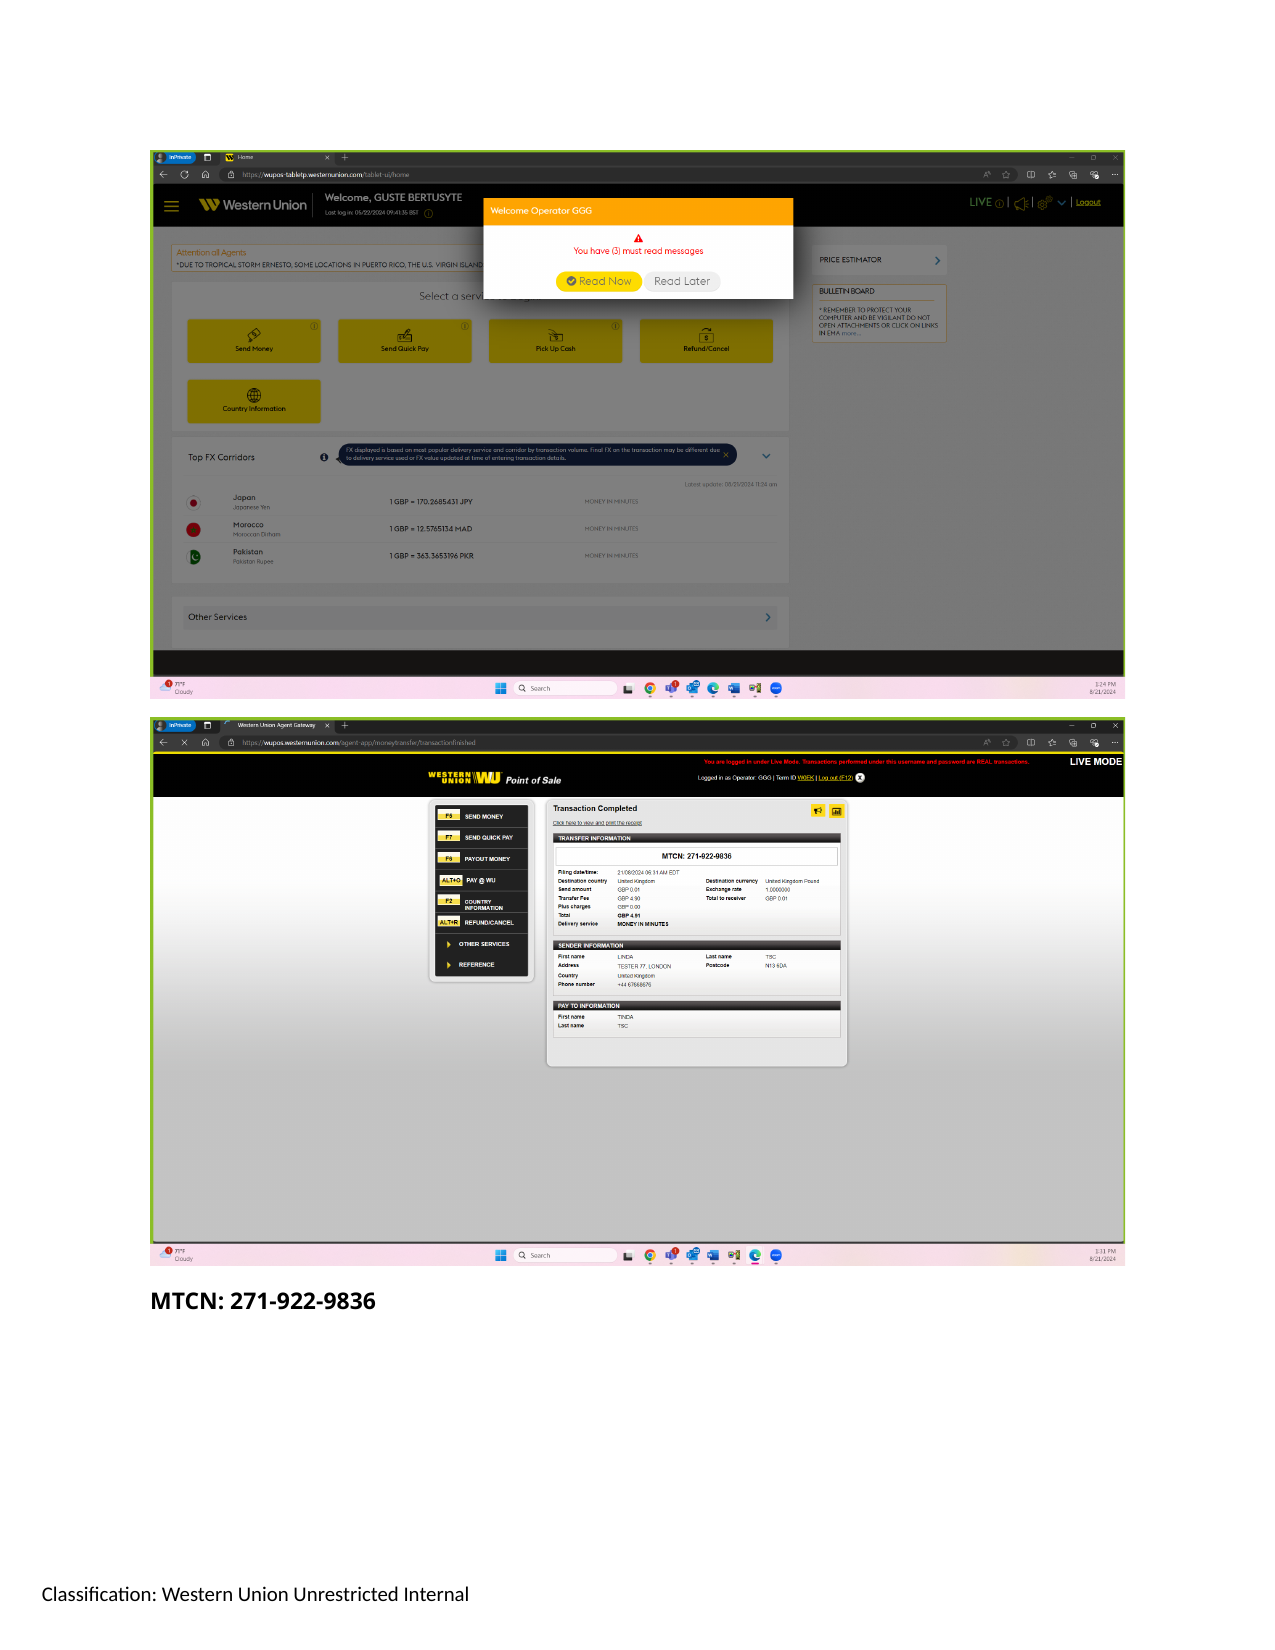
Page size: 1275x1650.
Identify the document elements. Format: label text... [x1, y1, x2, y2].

text MTCN: 271-922-9836 [150, 1285, 1125, 1316]
picture [150, 717, 1125, 1266]
picture [150, 150, 1125, 699]
